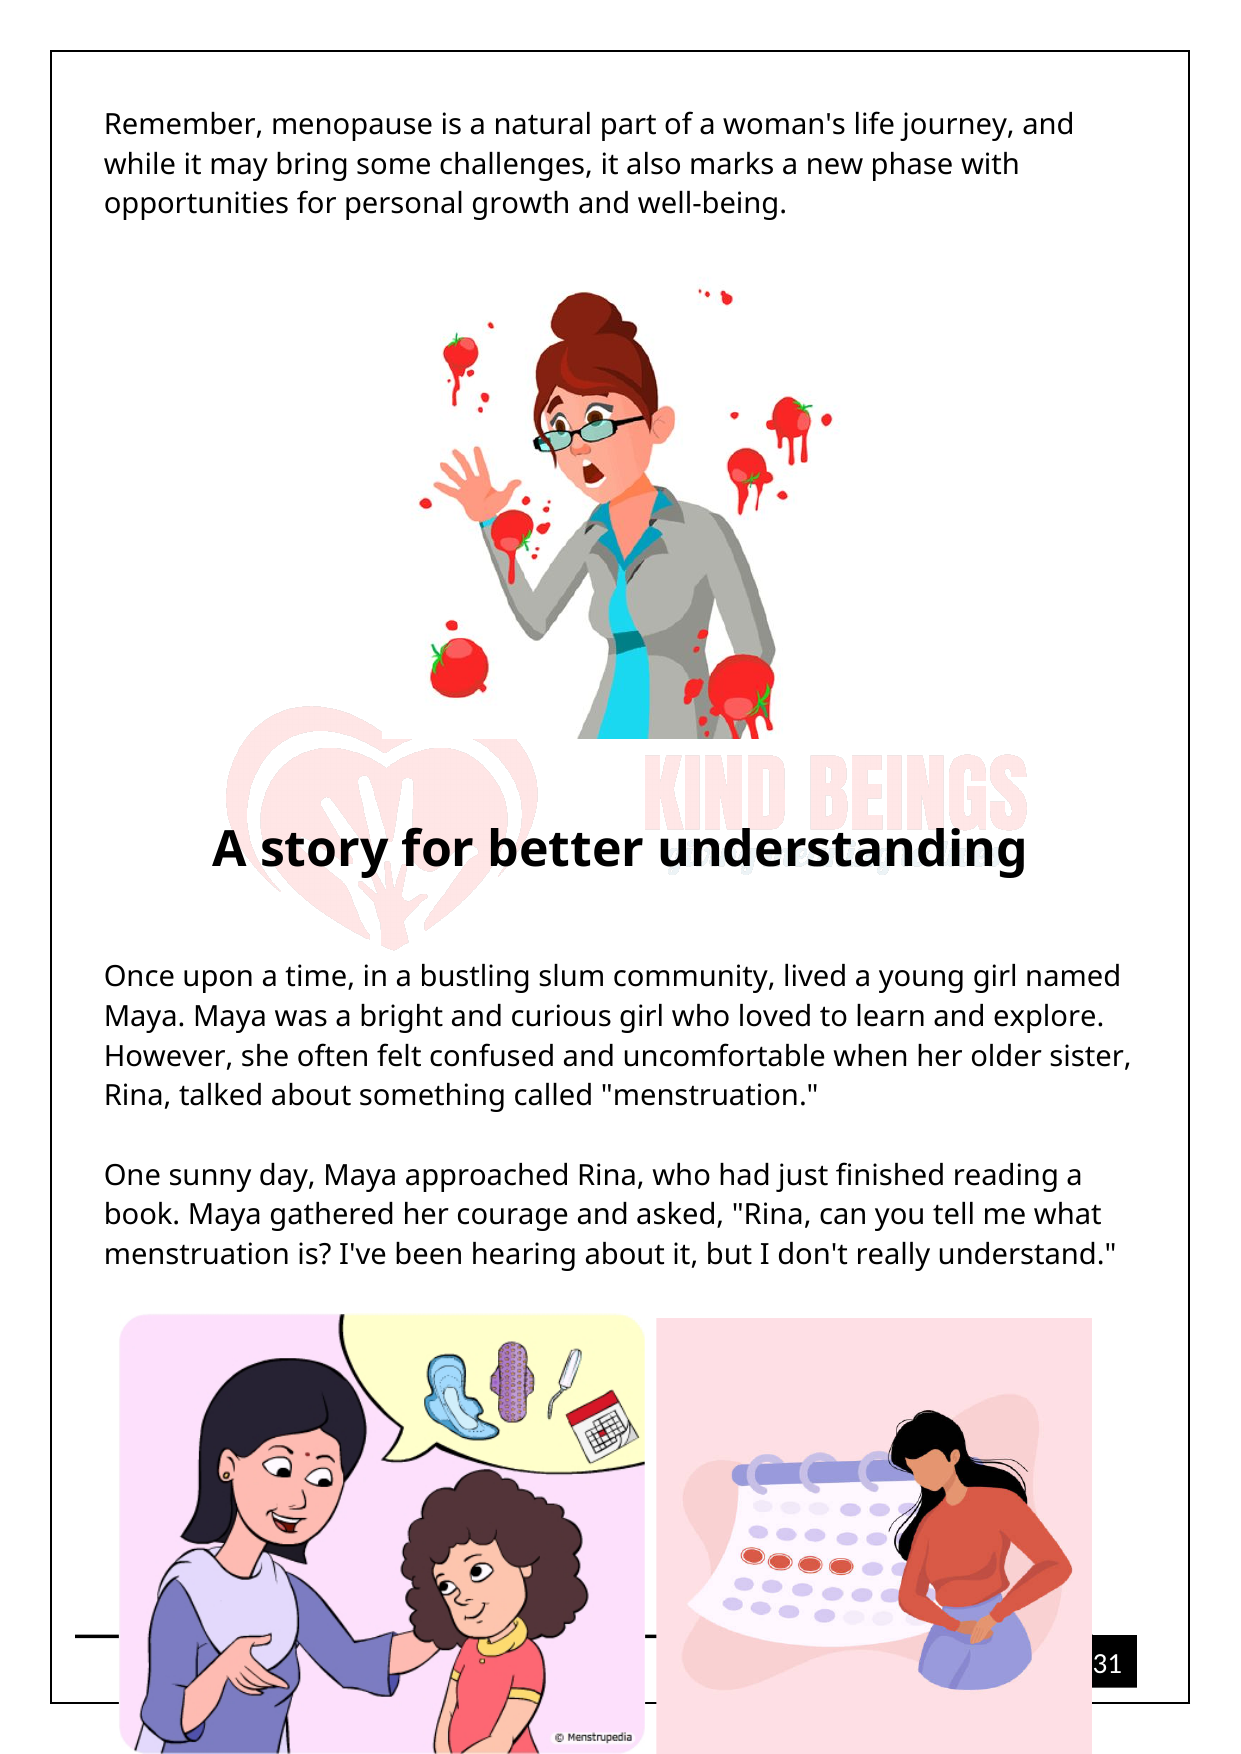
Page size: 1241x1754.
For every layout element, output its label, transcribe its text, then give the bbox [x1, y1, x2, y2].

text A story for better understanding [103, 813, 1137, 881]
picture [118, 1313, 646, 1754]
text One sunny day, Maya approached Rina, who had just finished reading a book. Maya gathered her courage and asked, "Rina, can you tell me what menstruation is? I've been hearing about it, but I don't really understand." [103, 1154, 1137, 1273]
text Remember, menopause is a natural part of a woman's life journey, and while it may bring some challenges, it also marks a new phase with opportunities for personal growth and well-being. [103, 103, 1137, 222]
text Once upon a time, in a bustling slum community, lived a young girl named Maya. Maya was a bright and curious girl who loved to learn and explore. However, she often felt confused and uncomfortable when her older sister, Rina, talked about something called "menstruation." [103, 955, 1137, 1114]
picture [656, 1318, 1092, 1754]
picture [382, 262, 859, 739]
